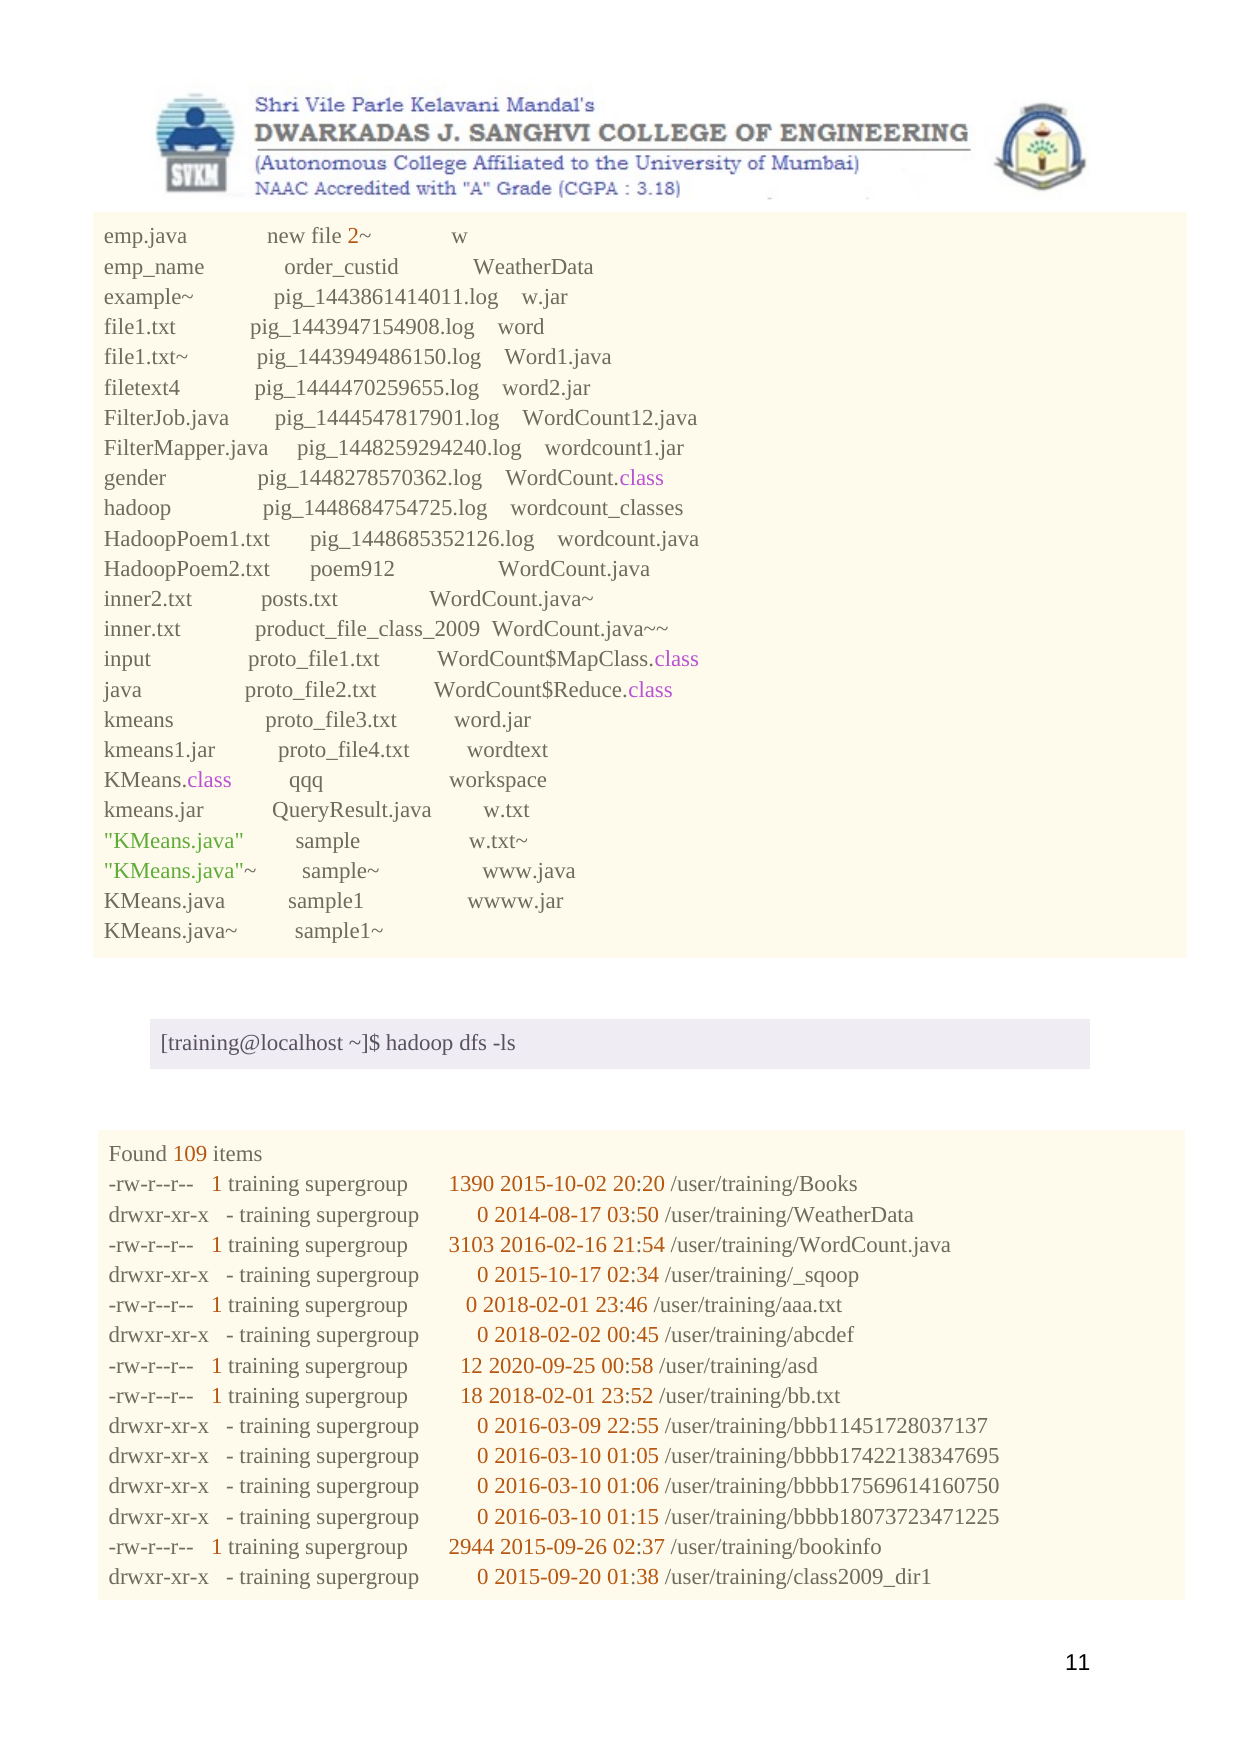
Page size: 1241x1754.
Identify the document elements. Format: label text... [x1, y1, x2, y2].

table_header [training@localhost ~]$ hadoop dfs -ls [150, 1019, 1090, 1069]
picture [150, 75, 1091, 209]
